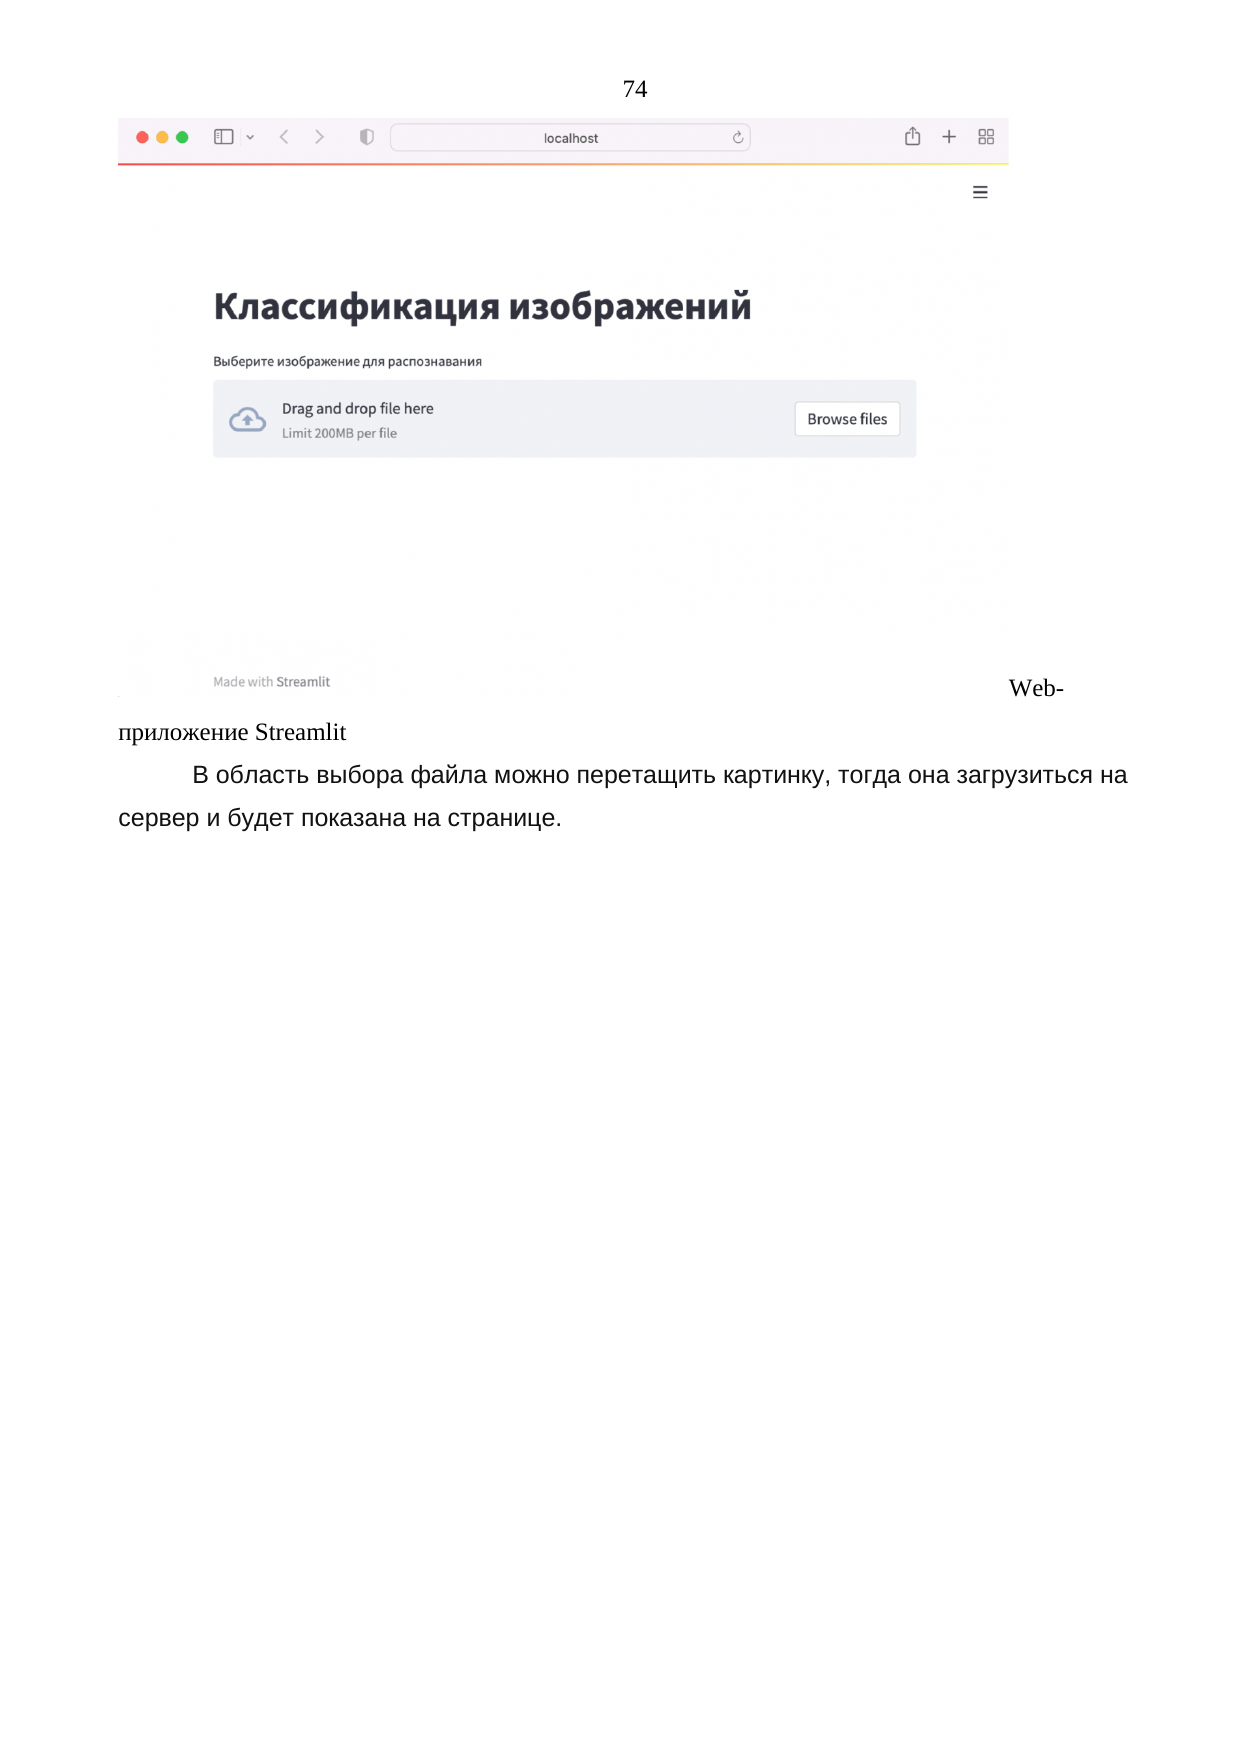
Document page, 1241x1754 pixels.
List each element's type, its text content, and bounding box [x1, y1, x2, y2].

picture [118, 118, 1009, 697]
text В область выбора файла можно перетащить картинку, тогда она загрузиться на сервер и будет показана на странице. [118, 760, 1152, 832]
